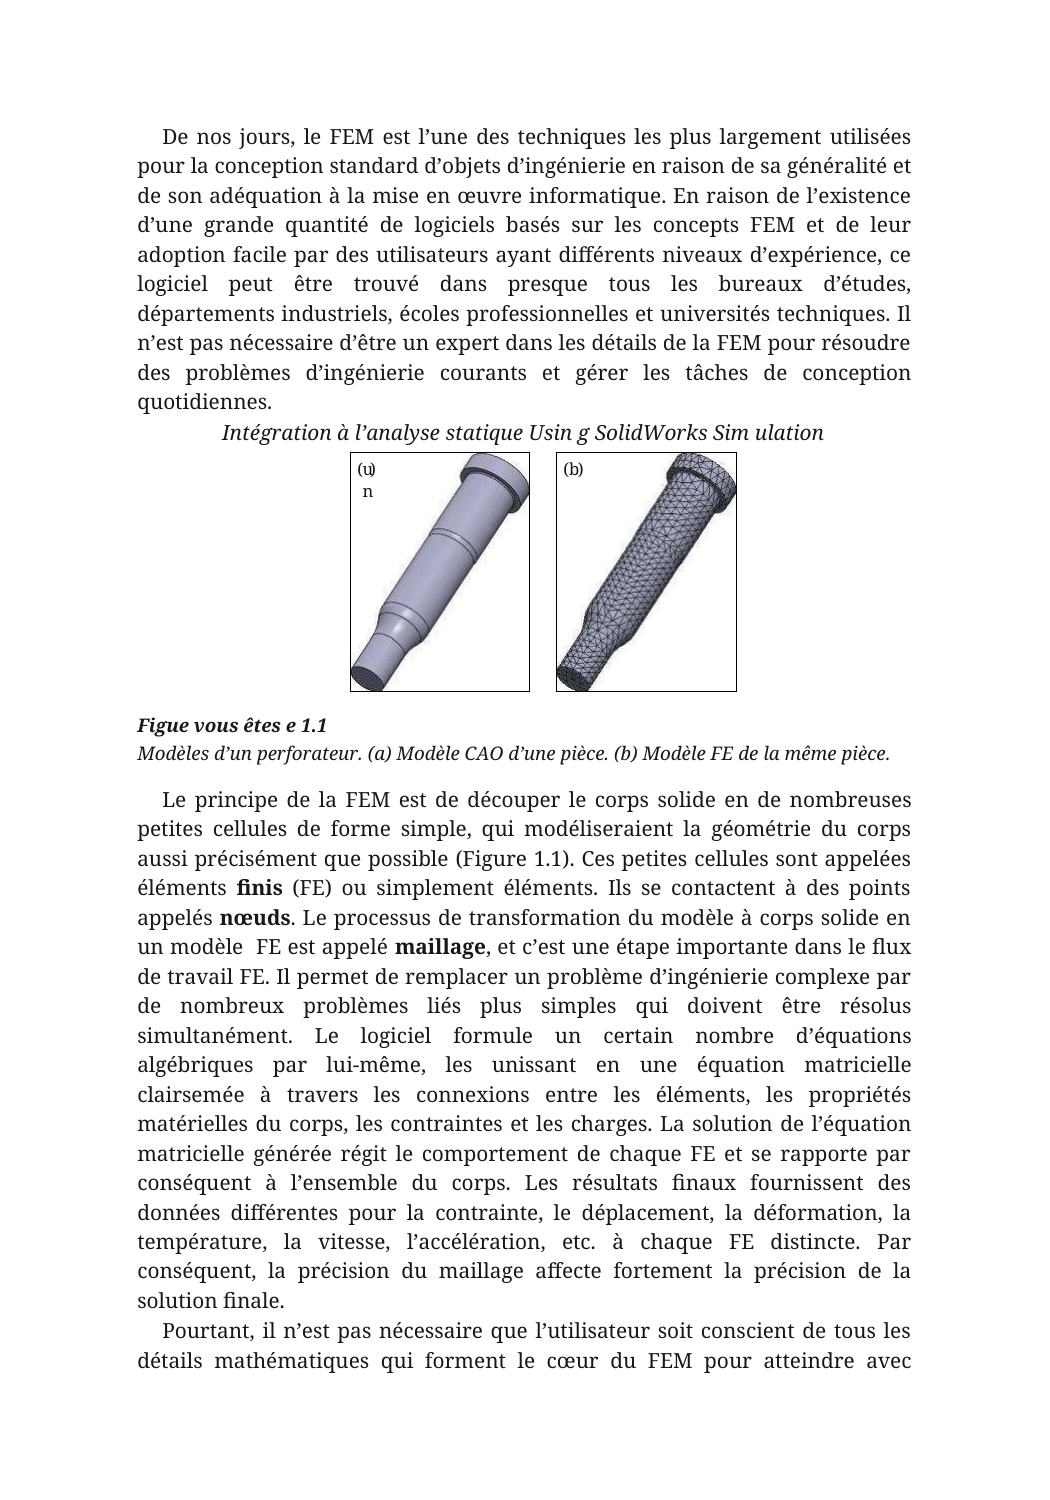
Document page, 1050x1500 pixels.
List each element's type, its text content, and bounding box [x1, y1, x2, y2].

subtitle Figue vous êtes e 1.1 [137, 713, 913, 738]
text Intégration à l’analyse statique Usin g SolidWorks Sim ulation [137, 418, 909, 446]
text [137, 1316, 912, 1374]
picture [351, 453, 529, 691]
picture [557, 453, 736, 691]
text De nos jours, le FEM est l’une des techniques les plus largement utilisées pour la conception standard d’objets d’ingénierie en raison de sa généralité et de son adéquation à la mise en œuvre informatique. En raison de l’existence d’une grande quantité de logiciels basés sur les concepts FEM et de leur adoption facile par des utilisateurs ayant différents niveaux d’expérience, ce logiciel peut être trouvé dans presque tous les bureaux d’études, départements industriels, écoles professionnelles et universités techniques. Il n’est pas nécessaire d’être un expert dans les détails de la FEM pour résoudre des problèmes d’ingénierie courants et gérer les tâches de conception quotidiennes. [137, 122, 912, 416]
text Le principe de la FEM est de découper le corps solide en de nombreuses petites cellules de forme simple, qui modéliseraient la géométrie du corps aussi précisément que possible (Figure 1.1). Ces petites cellules sont appelées éléments finis (FE) ou simplement éléments. Ils se contactent à des points appelés nœuds. Le processus de transformation du modèle à corps solide en un modèle FE est appelé maillage, et c’est une étape importante dans le flux de travail FE. Il permet de remplacer un problème d’ingénierie complexe par de nombreux problèmes liés plus simples qui doivent être résolus simultanément. Le logiciel formule un certain nombre d’équations algébriques par lui-même, les unissant en une équation matricielle clairsemée à travers les connexions entre les éléments, les propriétés matérielles du corps, les contraintes et les charges. La solution de l’équation matricielle générée régit le comportement de chaque FE et se rapporte par conséquent à l’ensemble du corps. Les résultats finaux fournissent des données différentes pour la contrainte, le déplacement, la déformation, la température, la vitesse, l’accélération, etc. à chaque FE distincte. Par conséquent, la précision du maillage affecte fortement la précision de la solution finale. [137, 785, 912, 1314]
text Modèles d’un perforateur. (a) Modèle CAO d’une pièce. (b) Modèle FE de la même pièce. [137, 740, 911, 766]
